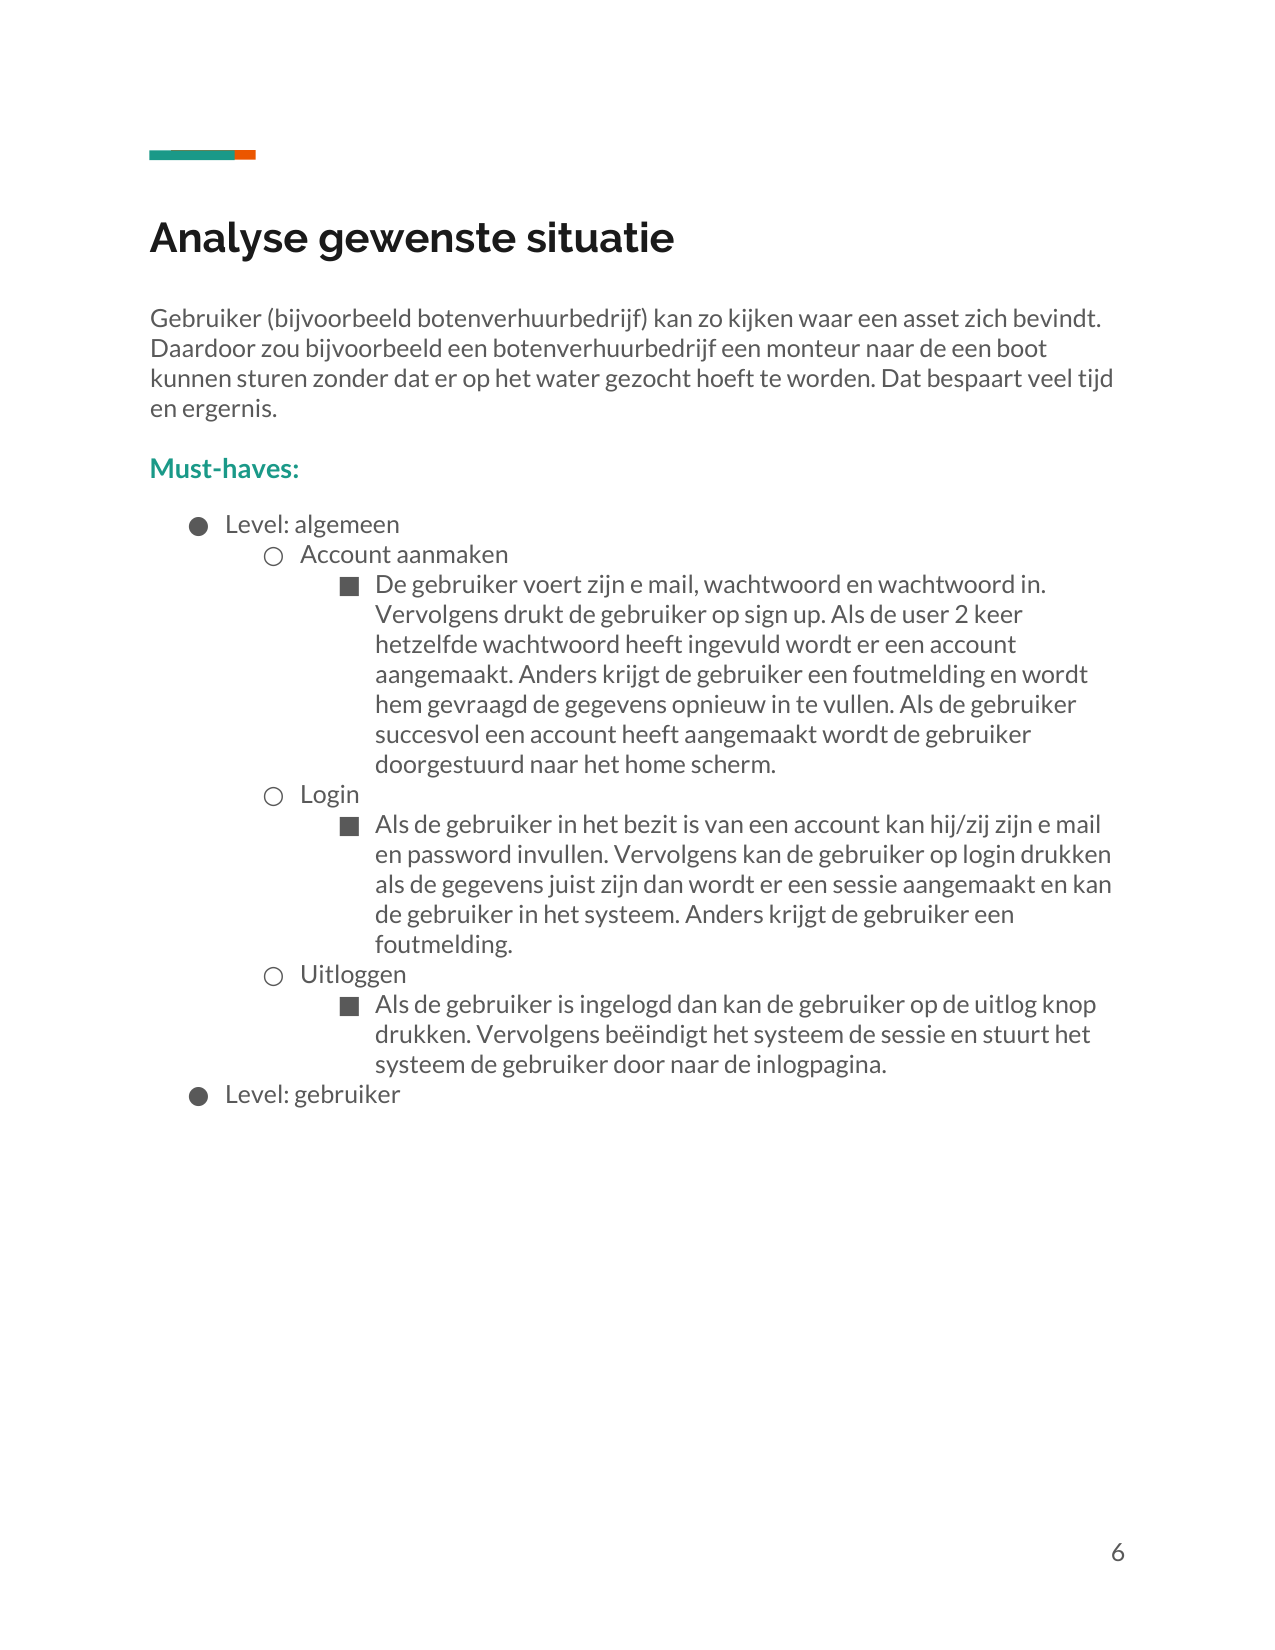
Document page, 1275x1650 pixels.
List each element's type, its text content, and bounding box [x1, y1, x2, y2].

list De gebruiker voert zijn e mail, wachtwoord en wachtwoord in. Vervolgens drukt de gebruiker op sign up. Als de user 2 keer hetzelfde wachtwoord heeft ingevuld wordt er een account aangemaakt. Anders krijgt de gebruiker een foutmelding en wordt hem gevraagd de gegevens opnieuw in te vullen. Als de gebruiker succesvol een account heeft aangemaakt wordt de gebruiker doorgestuurd naar het home scherm. [337, 569, 1125, 779]
subtitle Must-haves: [149, 451, 1125, 484]
text Gebruiker (bijvoorbeeld botenverhuurbedrijf) kan zo kijken waar een asset zich bevindt. Daardoor zou bijvoorbeeld een botenverhuurbedrijf een monteur naar de een boot kunnen sturen zonder dat er op het water gezocht hoeft te worden. Dat bespaart veel tijd en ergernis. [150, 302, 1125, 422]
list Account aanmaken [262, 539, 1125, 569]
list Login [262, 779, 1125, 809]
list Level: algemeen [187, 509, 1125, 539]
list Als de gebruiker in het bezit is van een account kan hij/zij zijn e mail en password invullen. Vervolgens kan de gebruiker op login drukken als de gegevens juist zijn dan wordt er een sessie aangemaakt en kan de gebruiker in het systeem. Anders krijgt de gebruiker een foutmelding. [337, 809, 1125, 959]
list Als de gebruiker is ingelogd dan kan de gebruiker op de uitlog knop drukken. Vervolgens beëindigt het systeem de sessie en stuurt het systeem de gebruiker door naar de inlogpagina. [337, 989, 1125, 1079]
list Level: gebruiker [187, 1079, 1125, 1109]
list Uitloggen [262, 959, 1125, 989]
subtitle Analyse gewenste situatie [149, 214, 1125, 263]
